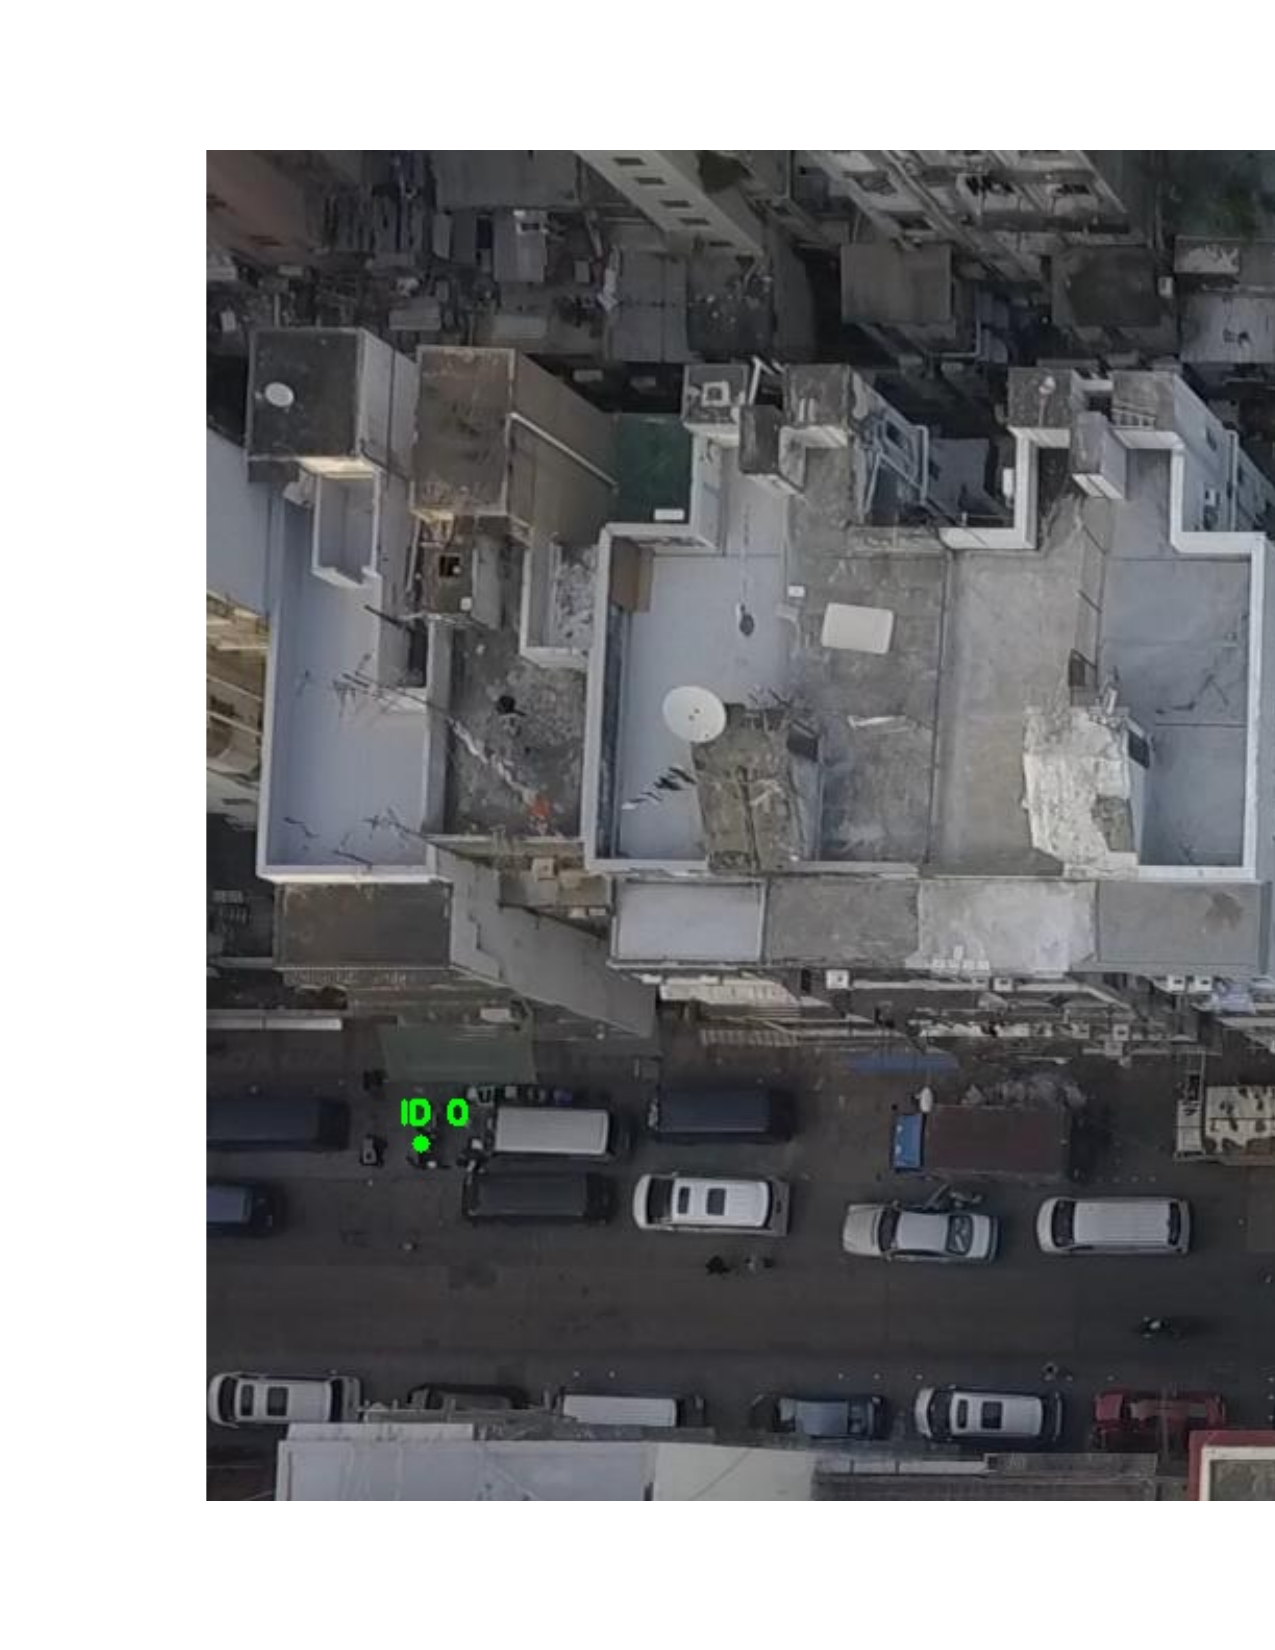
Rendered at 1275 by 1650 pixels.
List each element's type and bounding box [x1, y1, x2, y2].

picture [206, 150, 1275, 1501]
